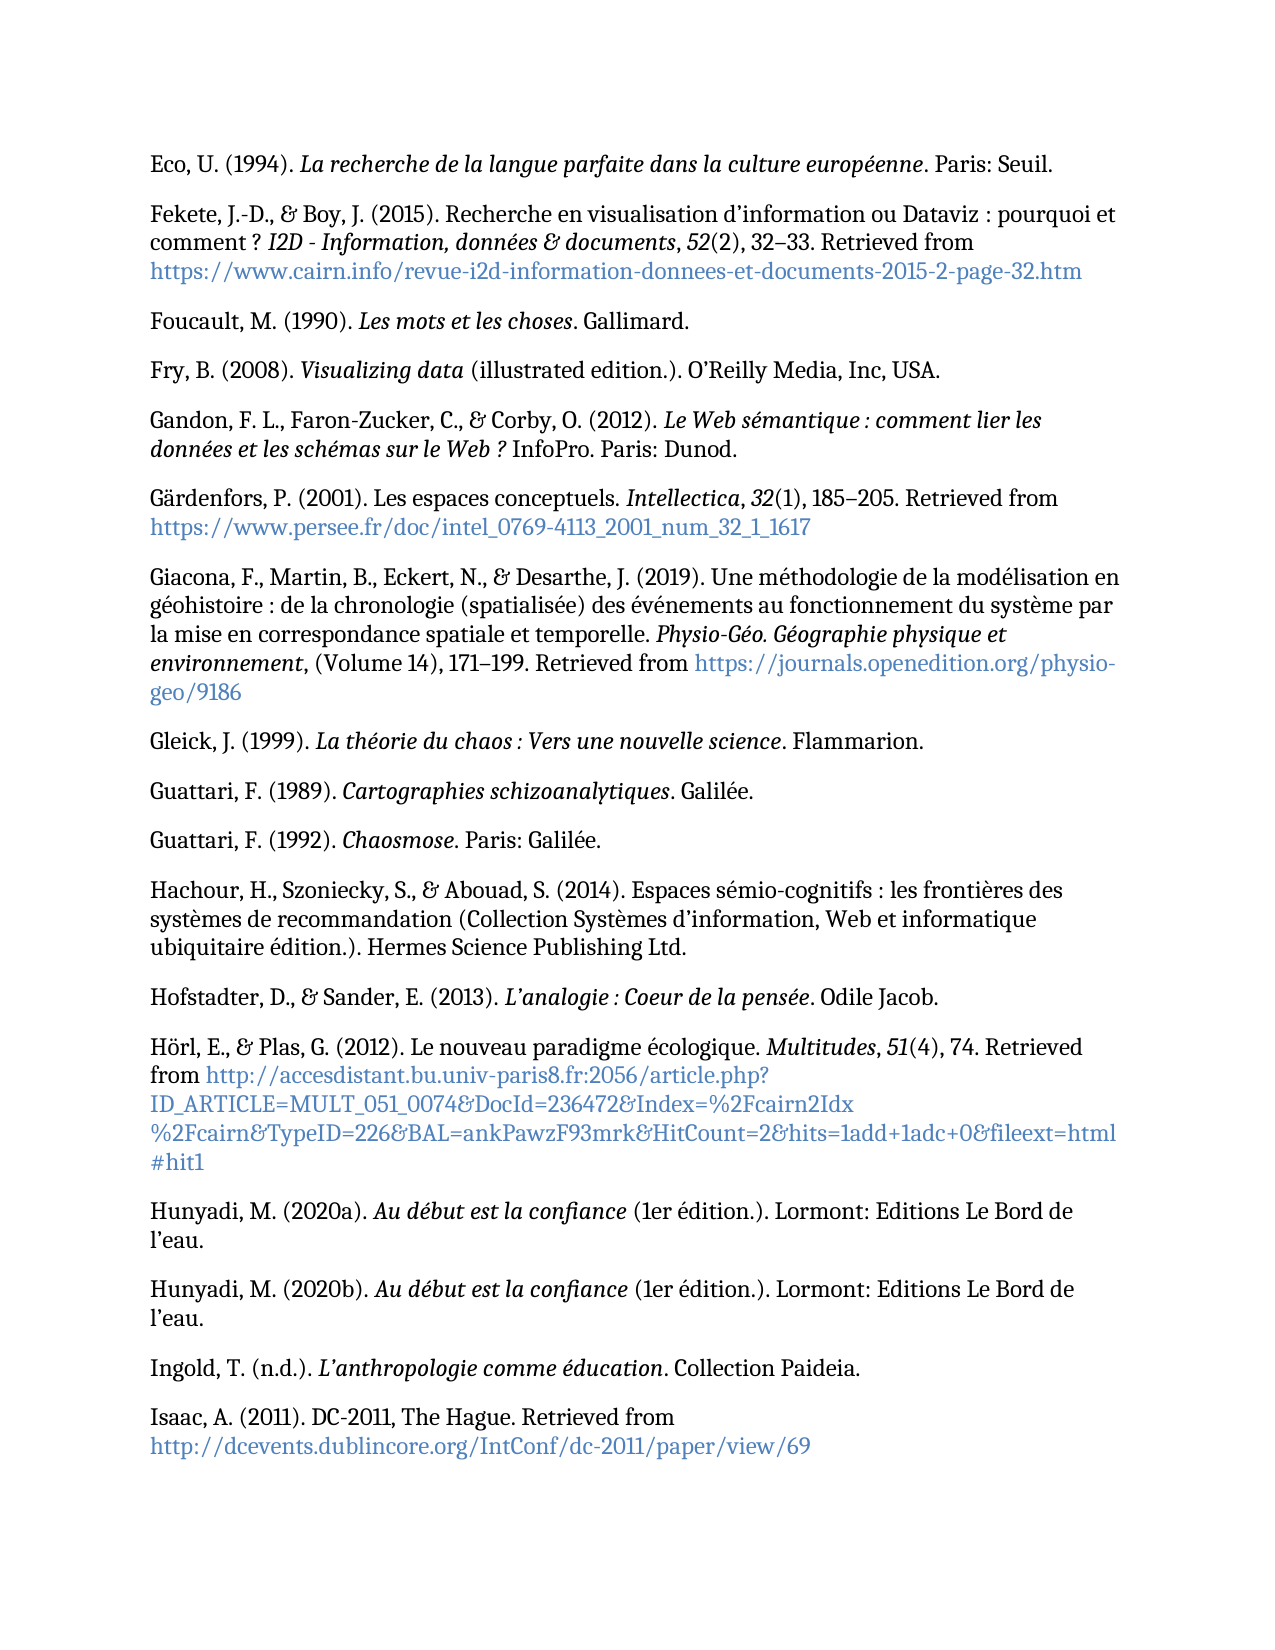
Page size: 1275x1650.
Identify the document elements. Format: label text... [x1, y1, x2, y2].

text Fekete, J.-D., & Boy, J. (2015). Recherche en visualisation d’information ou Dataviz : pourquoi et comment ? I2D - Information, données & documents, 52(2), 32–33. Retrieved from https://www.cairn.info/revue-i2d-information-donnees-et-documents-2015-2-page-32.htm [150, 199, 1125, 286]
text Gärdenfors, P. (2001). Les espaces conceptuels. Intellectica, 32(1), 185–205. Retrieved from https://www.persee.fr/doc/intel_0769-4113_2001_num_32_1_1617 [150, 484, 1125, 542]
text Ingold, T. (n.d.). L’anthropologie comme éducation. Collection Paideia. [150, 1354, 1125, 1382]
text Giacona, F., Martin, B., Eckert, N., & Desarthe, J. (2019). Une méthodologie de la modélisation en géohistoire : de la chronologie (spatialisée) des événements au fonctionnement du système par la mise en correspondance spatiale et temporelle. Physio-Géo. Géographie physique et environnement, (Volume 14), 171–199. Retrieved from https://journals.openedition.org/physio-geo/9186 [150, 562, 1125, 706]
text Isaac, A. (2011). DC-2011, The Hague. Retrieved from http://dcevents.dublincore.org/IntConf/dc-2011/paper/view/69 [150, 1403, 1125, 1461]
text Guattari, F. (1992). Chaosmose. Paris: Galilée. [150, 826, 1125, 855]
text Foucault, M. (1990). Les mots et les choses. Gallimard. [150, 307, 1125, 335]
text Fry, B. (2008). Visualizing data (illustrated edition.). O’Reilly Media, Inc, USA. [150, 356, 1125, 385]
text Hörl, E., & Plas, G. (2012). Le nouveau paradigme écologique. Multitudes, 51(4), 74. Retrieved from http://accesdistant.bu.univ-paris8.fr:2056/article.php?ID_ARTICLE=MULT_051_0074&DocId=236472&Index=%2Fcairn2Idx%2Fcairn&TypeID=226&BAL=ankPawzF93mrk&HitCount=2&hits=1add+1adc+0&fileext=html#hit1 [150, 1032, 1125, 1176]
text Hofstadter, D., & Sander, E. (2013). L’analogie : Coeur de la pensée. Odile Jacob. [150, 983, 1125, 1012]
text Gleick, J. (1999). La théorie du chaos : Vers une nouvelle science. Flammarion. [150, 727, 1125, 756]
text Hunyadi, M. (2020b). Au début est la confiance (1er édition.). Lormont: Editions Le Bord de l’eau. [150, 1275, 1125, 1333]
text Hachour, H., Szoniecky, S., & Abouad, S. (2014). Espaces sémio-cognitifs : les frontières des systèmes de recommandation (Collection Systèmes d’information, Web et informatique ubiquitaire édition.). Hermes Science Publishing Ltd. [150, 876, 1125, 962]
text Gandon, F. L., Faron-Zucker, C., & Corby, O. (2012). Le Web sémantique : comment lier les données et les schémas sur le Web ? InfoPro. Paris: Dunod. [150, 406, 1125, 463]
text Hunyadi, M. (2020a). Au début est la confiance (1er édition.). Lormont: Editions Le Bord de l’eau. [150, 1197, 1125, 1254]
text Guattari, F. (1989). Cartographies schizoanalytiques. Galilée. [150, 777, 1125, 805]
text Eco, U. (1994). La recherche de la langue parfaite dans la culture européenne. Paris: Seuil. [150, 150, 1125, 179]
